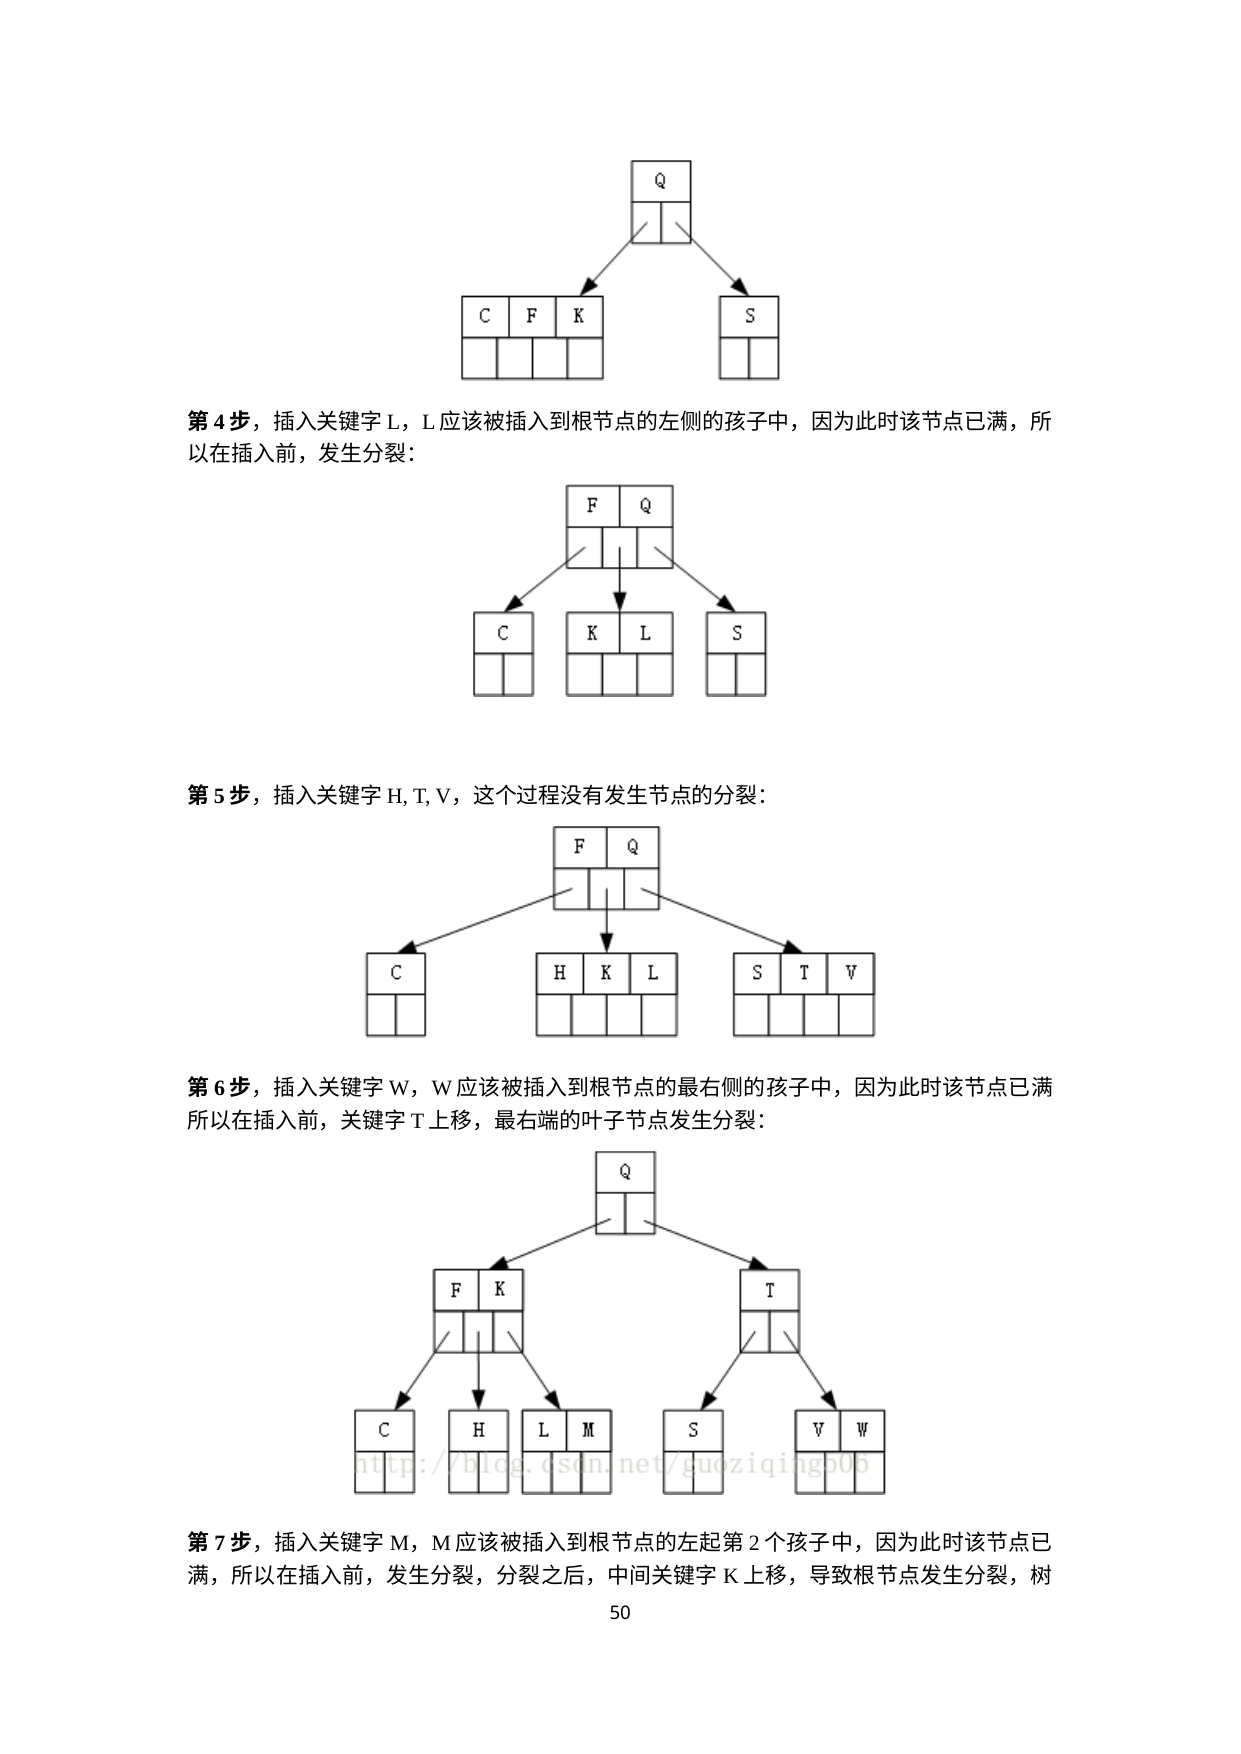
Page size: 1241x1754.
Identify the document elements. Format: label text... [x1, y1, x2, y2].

text 第5步，插入关键字H, T, V，这个过程没有发生节点的分裂： [187, 777, 1053, 810]
picture [472, 484, 768, 697]
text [187, 1525, 1053, 1590]
text 第6步，插入关键字W，W应该被插入到根节点的最右侧的孩子中，因为此时该节点已满，所以在插入前，关键字T上移，最右端的叶子节点发生分裂： [187, 1070, 1053, 1135]
text 第4步，插入关键字L，L应该被插入到根节点的左侧的孩子中，因为此时该节点已满，所以在插入前，发生分裂： [187, 403, 1053, 468]
picture [362, 826, 879, 1038]
picture [353, 1151, 887, 1495]
picture [460, 159, 781, 381]
